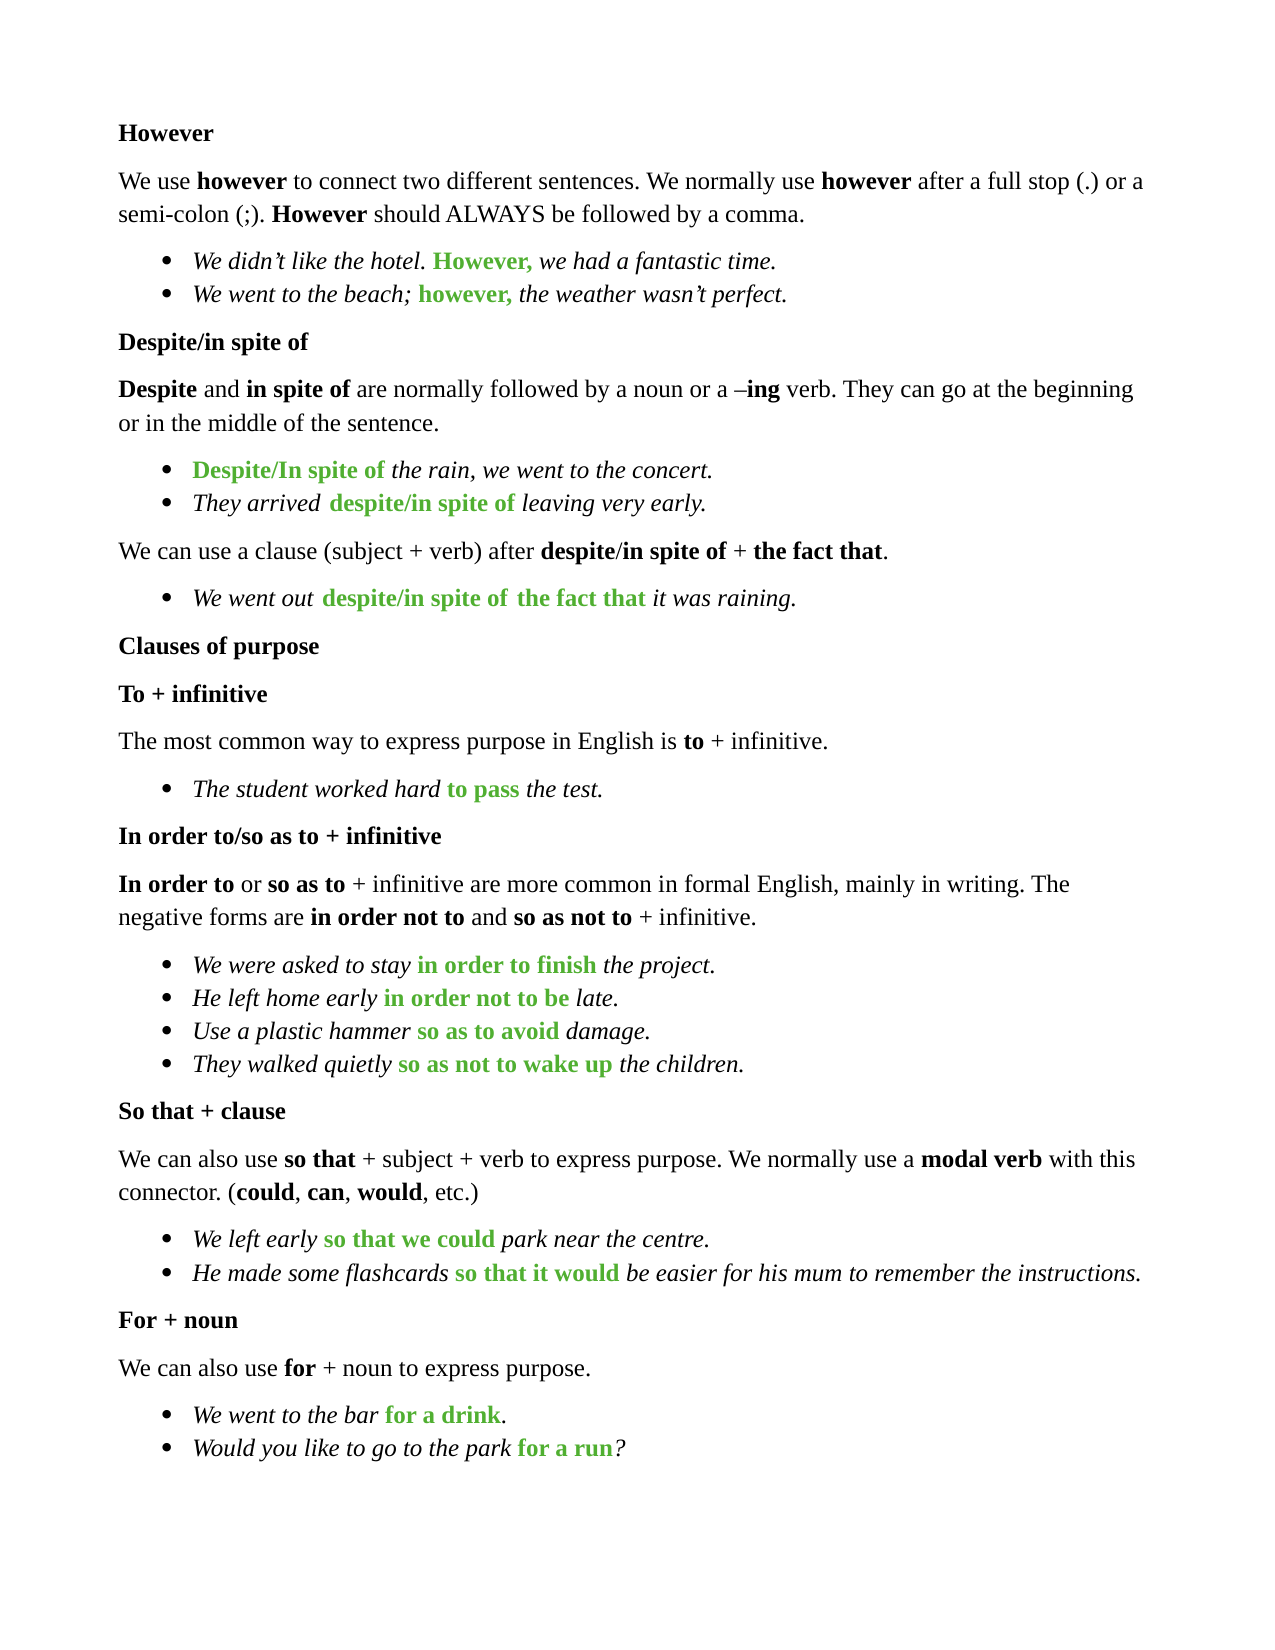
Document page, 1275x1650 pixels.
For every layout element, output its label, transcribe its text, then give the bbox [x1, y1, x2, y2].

subtitle To + infinitive [118, 679, 1157, 707]
text Despite and in spite of are normally followed by a noun or a –ing verb. They can go at the beginning or in the middle of the sentence. [118, 374, 1157, 436]
list They walked quietly so as not to wake up the children. [162, 1049, 1157, 1077]
list We went to the beach; however, the weather wasn’t perfect. [162, 279, 1157, 308]
subtitle In order to/so as to + infinitive [118, 821, 1157, 850]
text We use however to connect two different sentences. We normally use however after a full stop (.) or a semi-colon (;). However should ALWAYS be followed by a comma. [118, 166, 1157, 227]
list He left home early in order not to be late. [162, 983, 1157, 1011]
list We were asked to stay in order to finish the project. [162, 950, 1157, 978]
subtitle For + noun [118, 1305, 1157, 1334]
list We went to the bar for a drink. [162, 1400, 1157, 1429]
text The most common way to express purpose in English is to + infinitive. [118, 726, 1157, 755]
list We left early so that we could park near the centre. [162, 1224, 1157, 1253]
list Despite/In spite of the rain, we went to the concert. [162, 455, 1157, 484]
text We can use a clause (subject + verb) after despite/in spite of + the fact that. [118, 536, 1157, 564]
list We didn’t like the hotel. However, we had a fantastic time. [162, 246, 1157, 275]
subtitle Clauses of purpose [118, 631, 1157, 660]
list Would you like to go to the park for a run? [162, 1433, 1157, 1462]
subtitle However [118, 118, 1157, 147]
text In order to or so as to + infinitive are more common in formal English, mainly in writing. The negative forms are in order not to and so as not to + infinitive. [118, 869, 1157, 931]
text We can also use for + noun to express purpose. [118, 1353, 1157, 1382]
list Use a plastic hammer so as to avoid damage. [162, 1016, 1157, 1044]
list The student worked hard to pass the test. [162, 774, 1157, 803]
subtitle So that + clause [118, 1096, 1157, 1125]
subtitle Despite/in spite of [118, 327, 1157, 356]
list We went out despite/in spite of the fact that it was raining. [162, 583, 1157, 612]
list He made some flashcards so that it would be easier for his mum to remember the instructions. [162, 1258, 1157, 1286]
list They arrived despite/in spite of leaving very early. [162, 488, 1157, 517]
text We can also use so that + subject + verb to express purpose. We normally use a modal verb with this connector. (could, can, would, etc.) [118, 1144, 1157, 1206]
